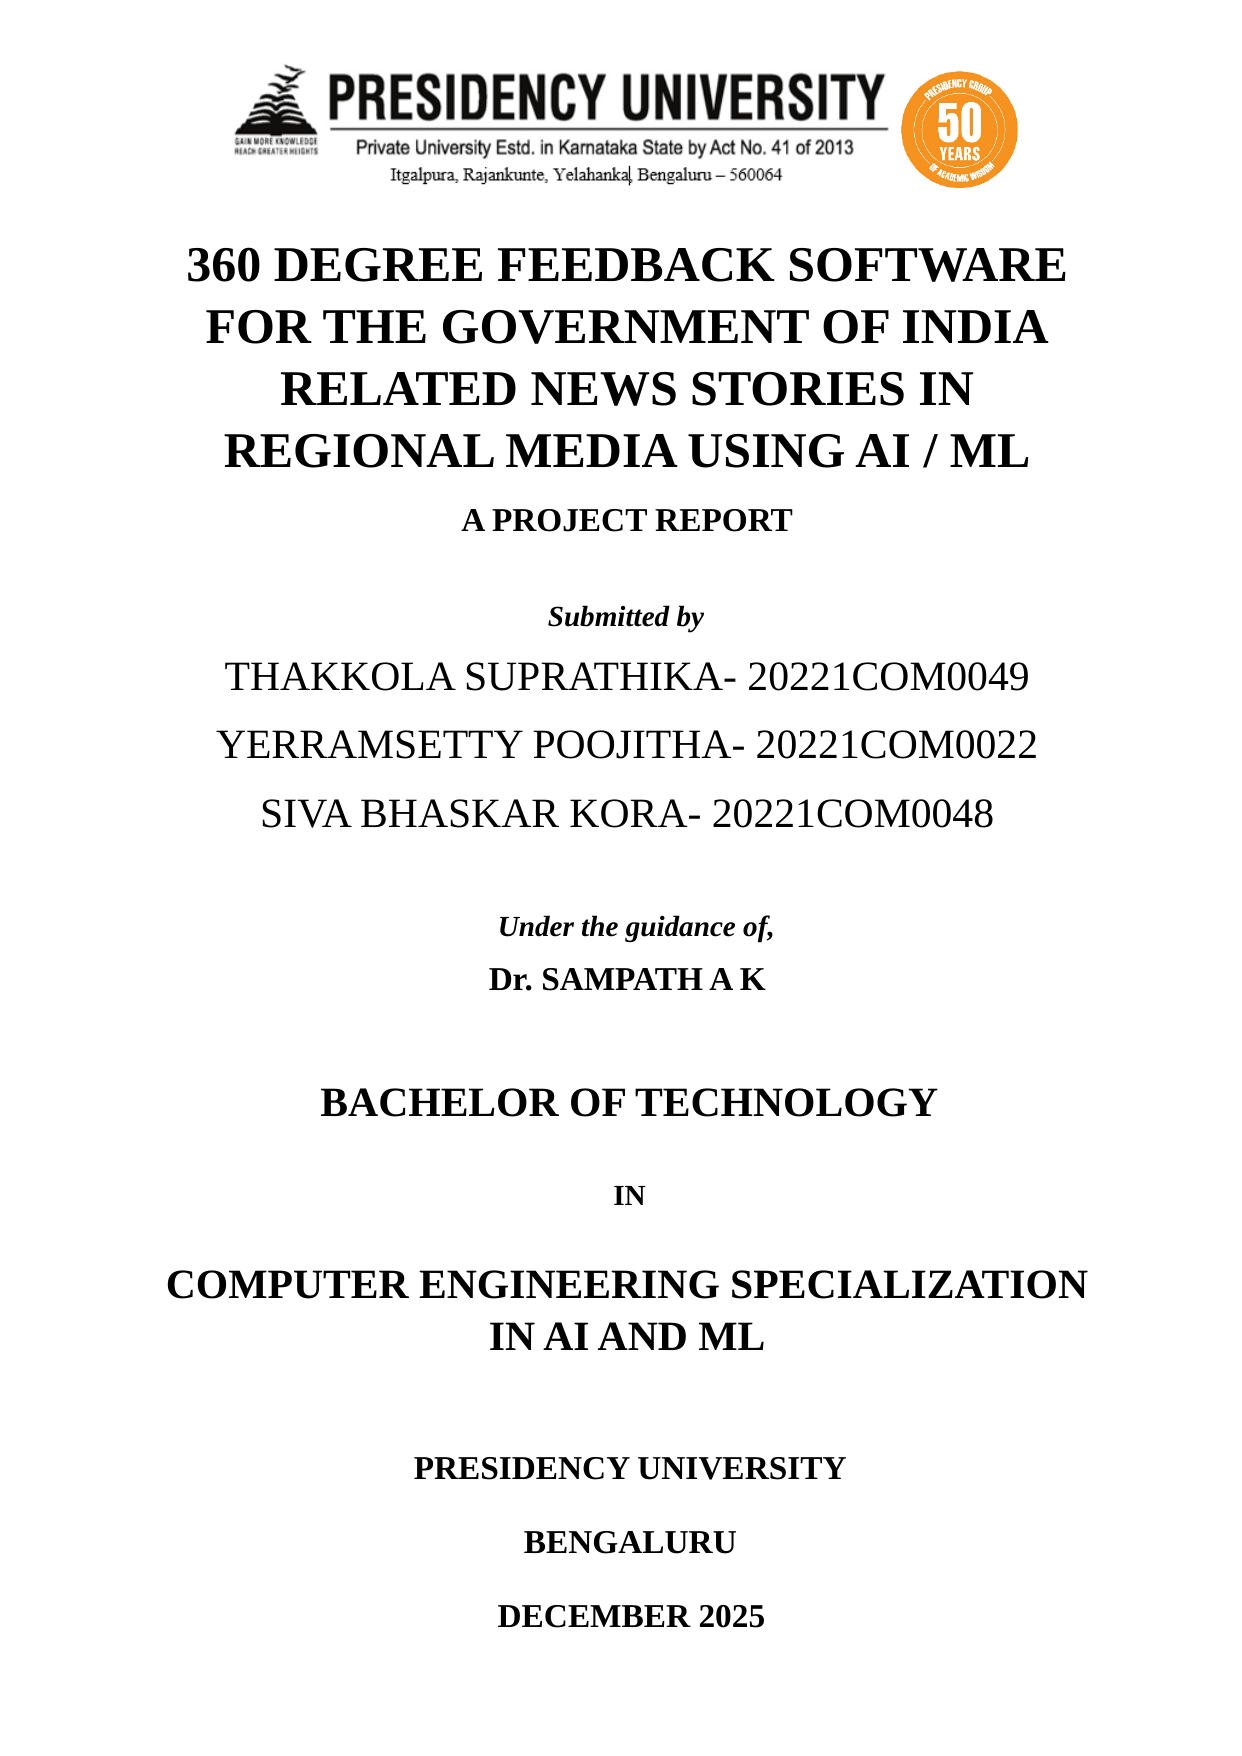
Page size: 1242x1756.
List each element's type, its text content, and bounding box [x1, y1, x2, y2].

text 360 DEGREE FEEDBACK SOFTWARE FOR THE GOVERNMENT OF INDIA RELATED NEWS STORIES IN REGIONAL MEDIA USING AI / ML [154, 235, 1100, 479]
text COMPUTER ENGINEERING SPECIALIZATION IN AI AND ML [154, 1259, 1100, 1359]
text A PROJECT REPORT [154, 500, 1100, 538]
subtitle Under the guidance of, [175, 909, 1100, 943]
text Submitted by [154, 599, 1100, 632]
text BACHELOR OF TECHNOLOGY [158, 1086, 1100, 1124]
text YERRAMSETTY POOJITHA- 20221COM0022 [154, 720, 1100, 768]
text THAKKOLA SUPRATHIKA- 20221COM0049 [154, 651, 1100, 699]
text Dr. SAMPATH A K [154, 959, 1100, 998]
text BENGALURU [186, 1522, 1074, 1560]
picture [230, 48, 1024, 194]
text SIVA BHASKAR KORA- 20221COM0048 [154, 788, 1100, 836]
text PRESIDENCY UNIVERSITY [186, 1448, 1074, 1486]
text DECEMBER 2025 [154, 1596, 1100, 1634]
text IN [158, 1178, 1100, 1212]
